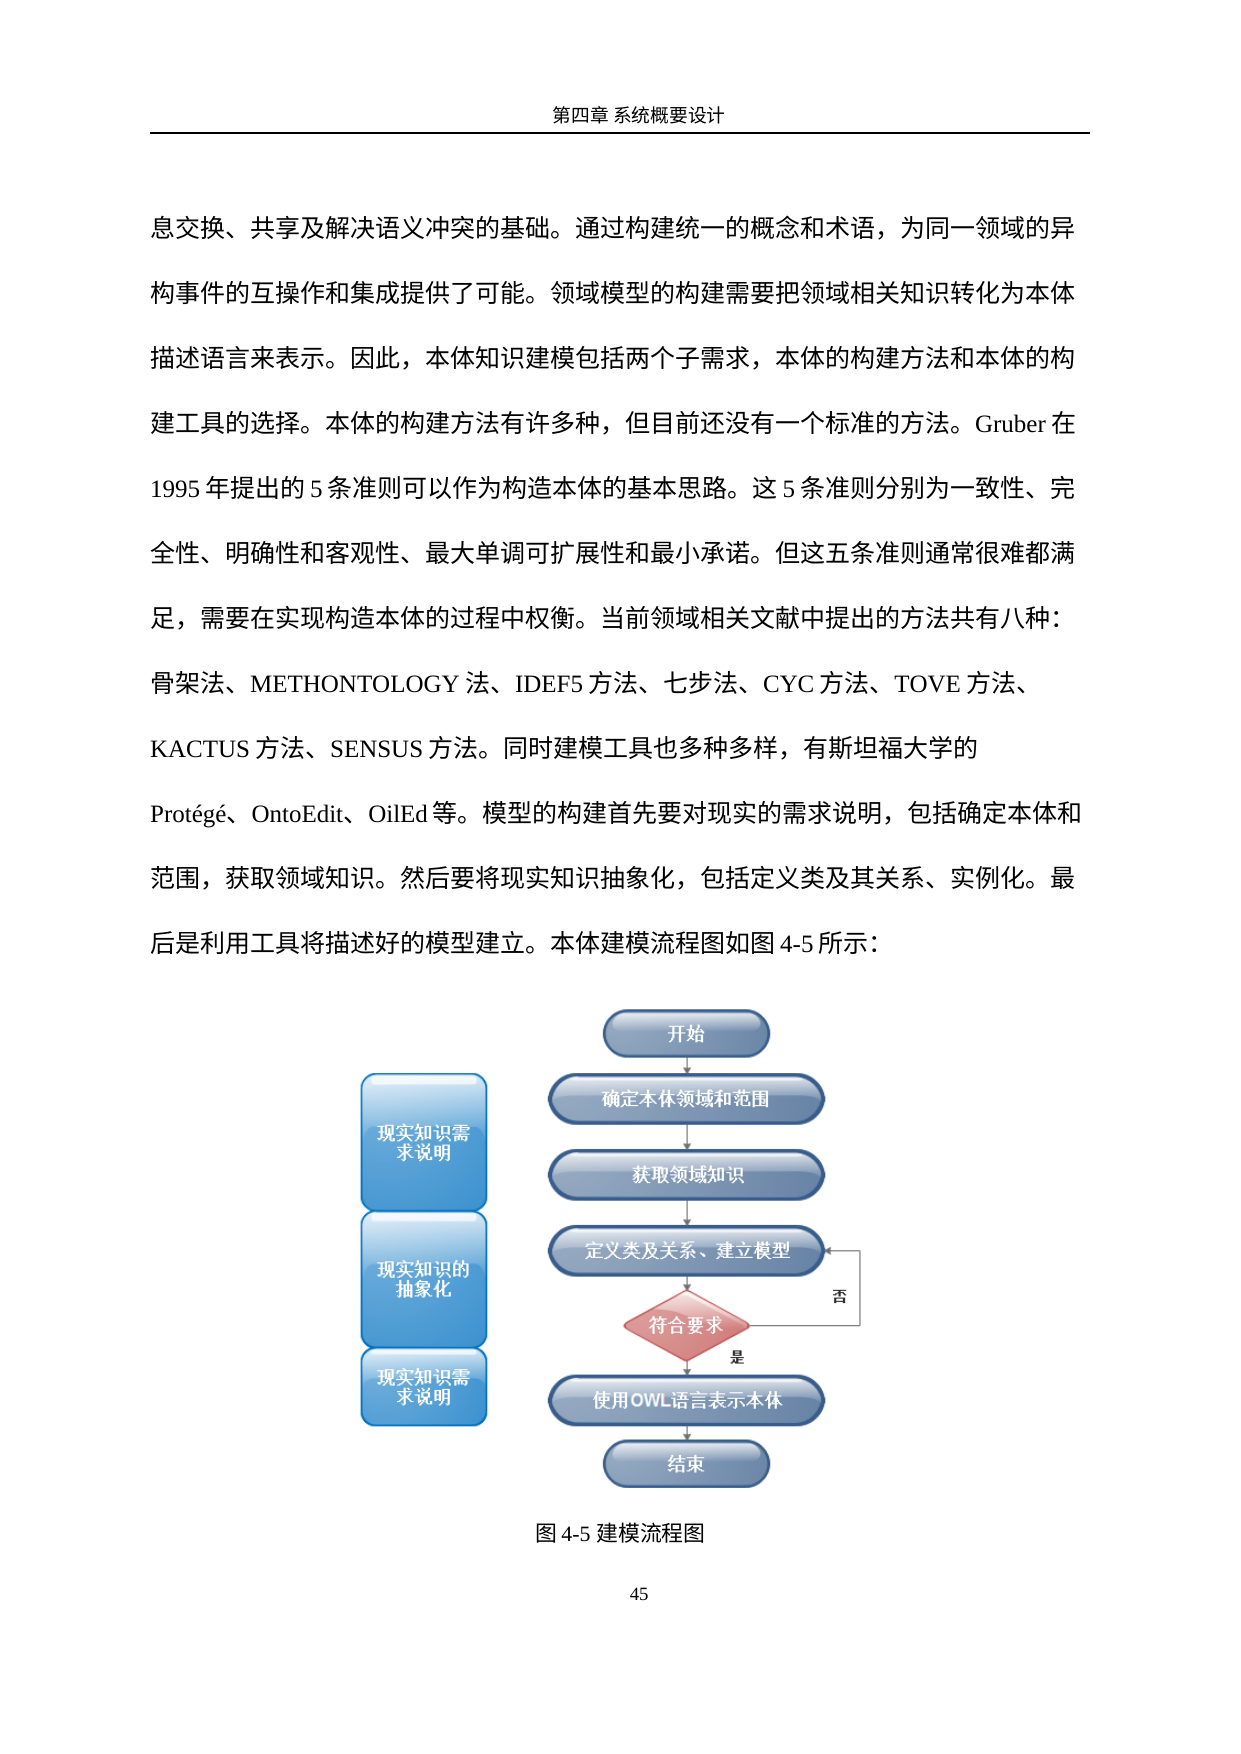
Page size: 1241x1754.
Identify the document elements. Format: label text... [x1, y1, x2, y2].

text 图4-5 建模流程图 [150, 1515, 1090, 1548]
picture [342, 995, 898, 1499]
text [150, 194, 1090, 974]
